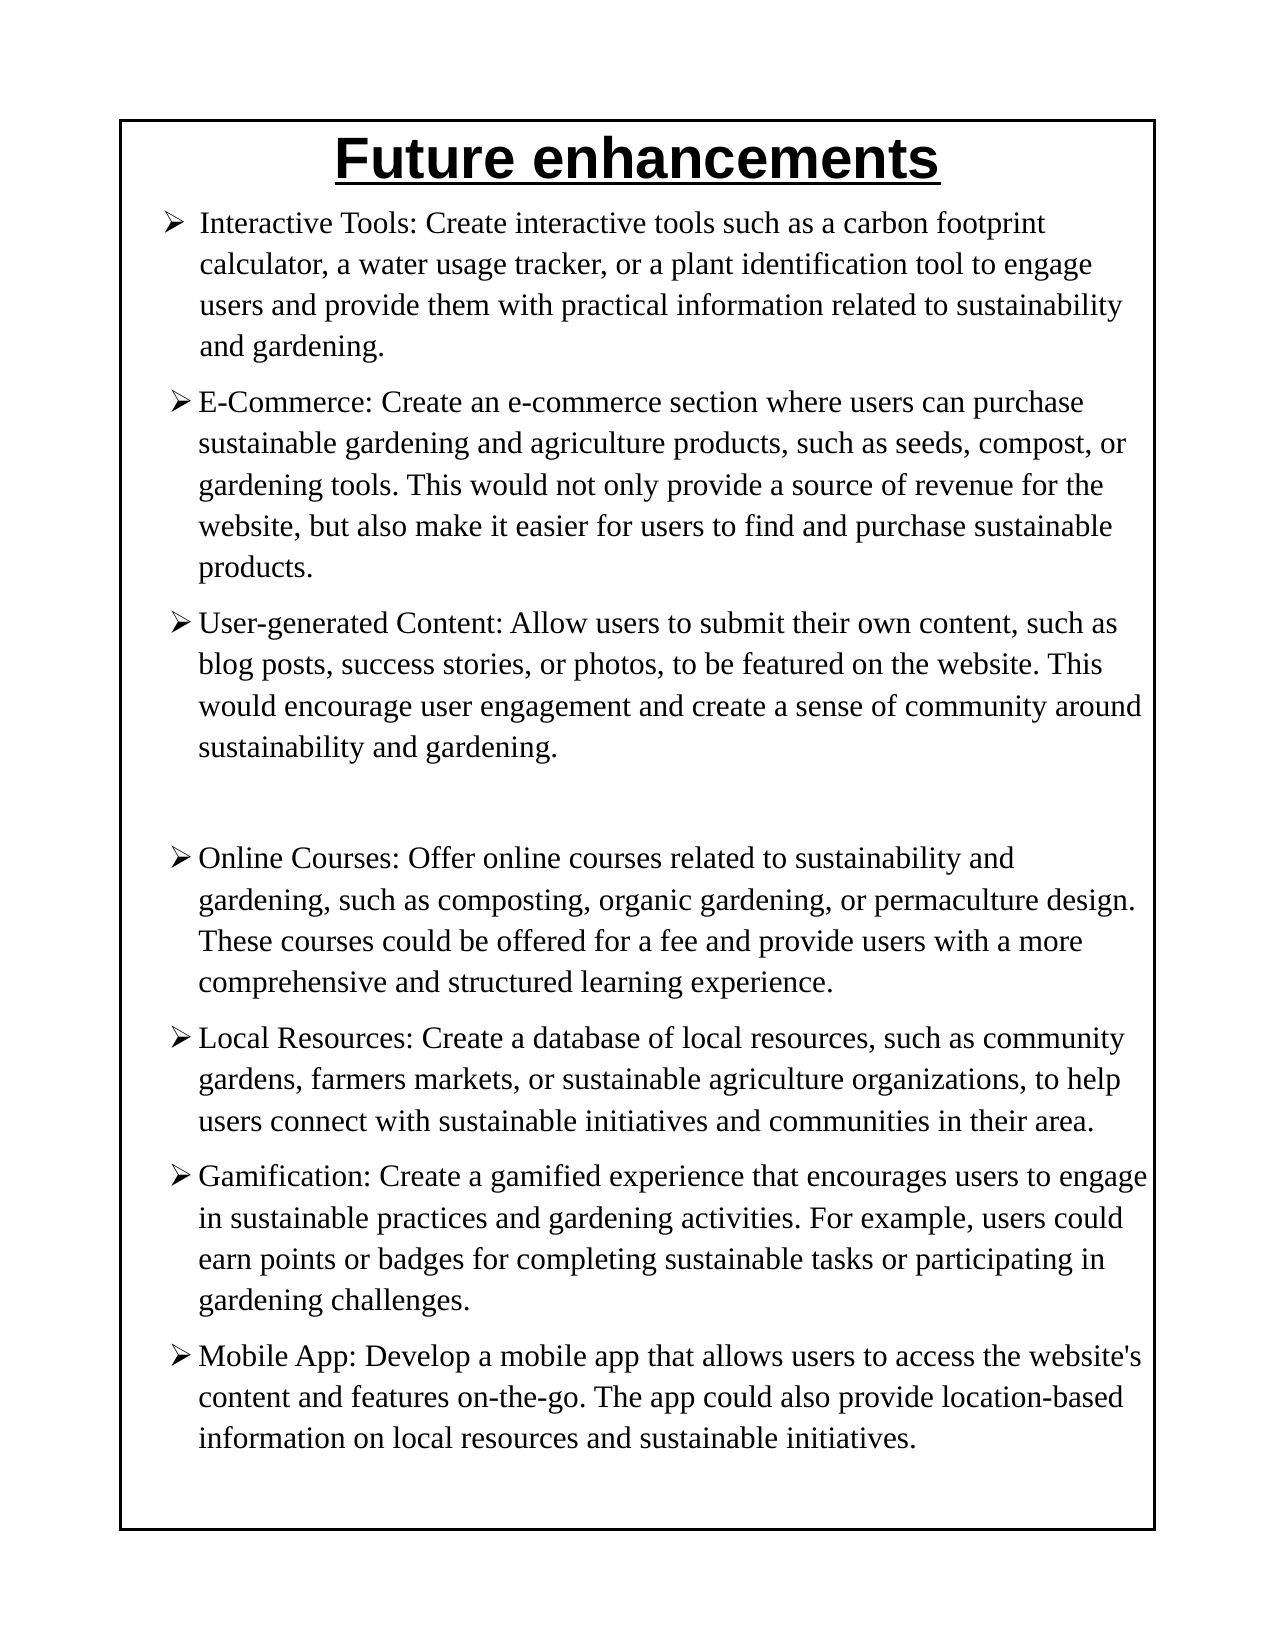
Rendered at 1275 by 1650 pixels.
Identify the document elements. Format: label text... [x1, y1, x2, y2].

list E-Commerce: Create an e-commerce section where users can purchase sustainable gardening and agriculture products, such as seeds, compost, or gardening tools. This would not only provide a source of revenue for the website, but also make it easier for users to find and purchase sustainable products. [169, 383, 1151, 584]
list Gamification: Create a gamified experience that encourages users to engage in sustainable practices and gardening activities. For example, users could earn points or badges for completing sustainable tasks or participating in gardening challenges. [169, 1158, 1151, 1317]
list Local Resources: Create a database of local resources, such as community gardens, farmers markets, or sustainable agriculture organizations, to help users connect with sustainable initiatives and communities in their area. [169, 1019, 1151, 1138]
subtitle Future enhancements [124, 124, 1151, 191]
list Interactive Tools: Create interactive tools such as a carbon footprint calculator, a water usage tracker, or a plant identification tool to engage users and provide them with practical information related to sustainability and gardening. [162, 204, 1151, 363]
list User-generated Content: Allow users to submit their own content, such as blog posts, success stories, or photos, to be featured on the website. This would encourage user engagement and create a sense of community around sustainability and gardening. [169, 604, 1151, 764]
list Online Courses: Offer online courses related to sustainability and gardening, such as composting, organic gardening, or permaculture design. These courses could be offered for a fee and provide users with a more comprehensive and structured learning experience. [169, 840, 1151, 999]
list Mobile App: Develop a mobile app that allows users to access the website's content and features on-the-go. The app could also provide location-based information on local resources and sustainable initiatives. [169, 1337, 1151, 1456]
